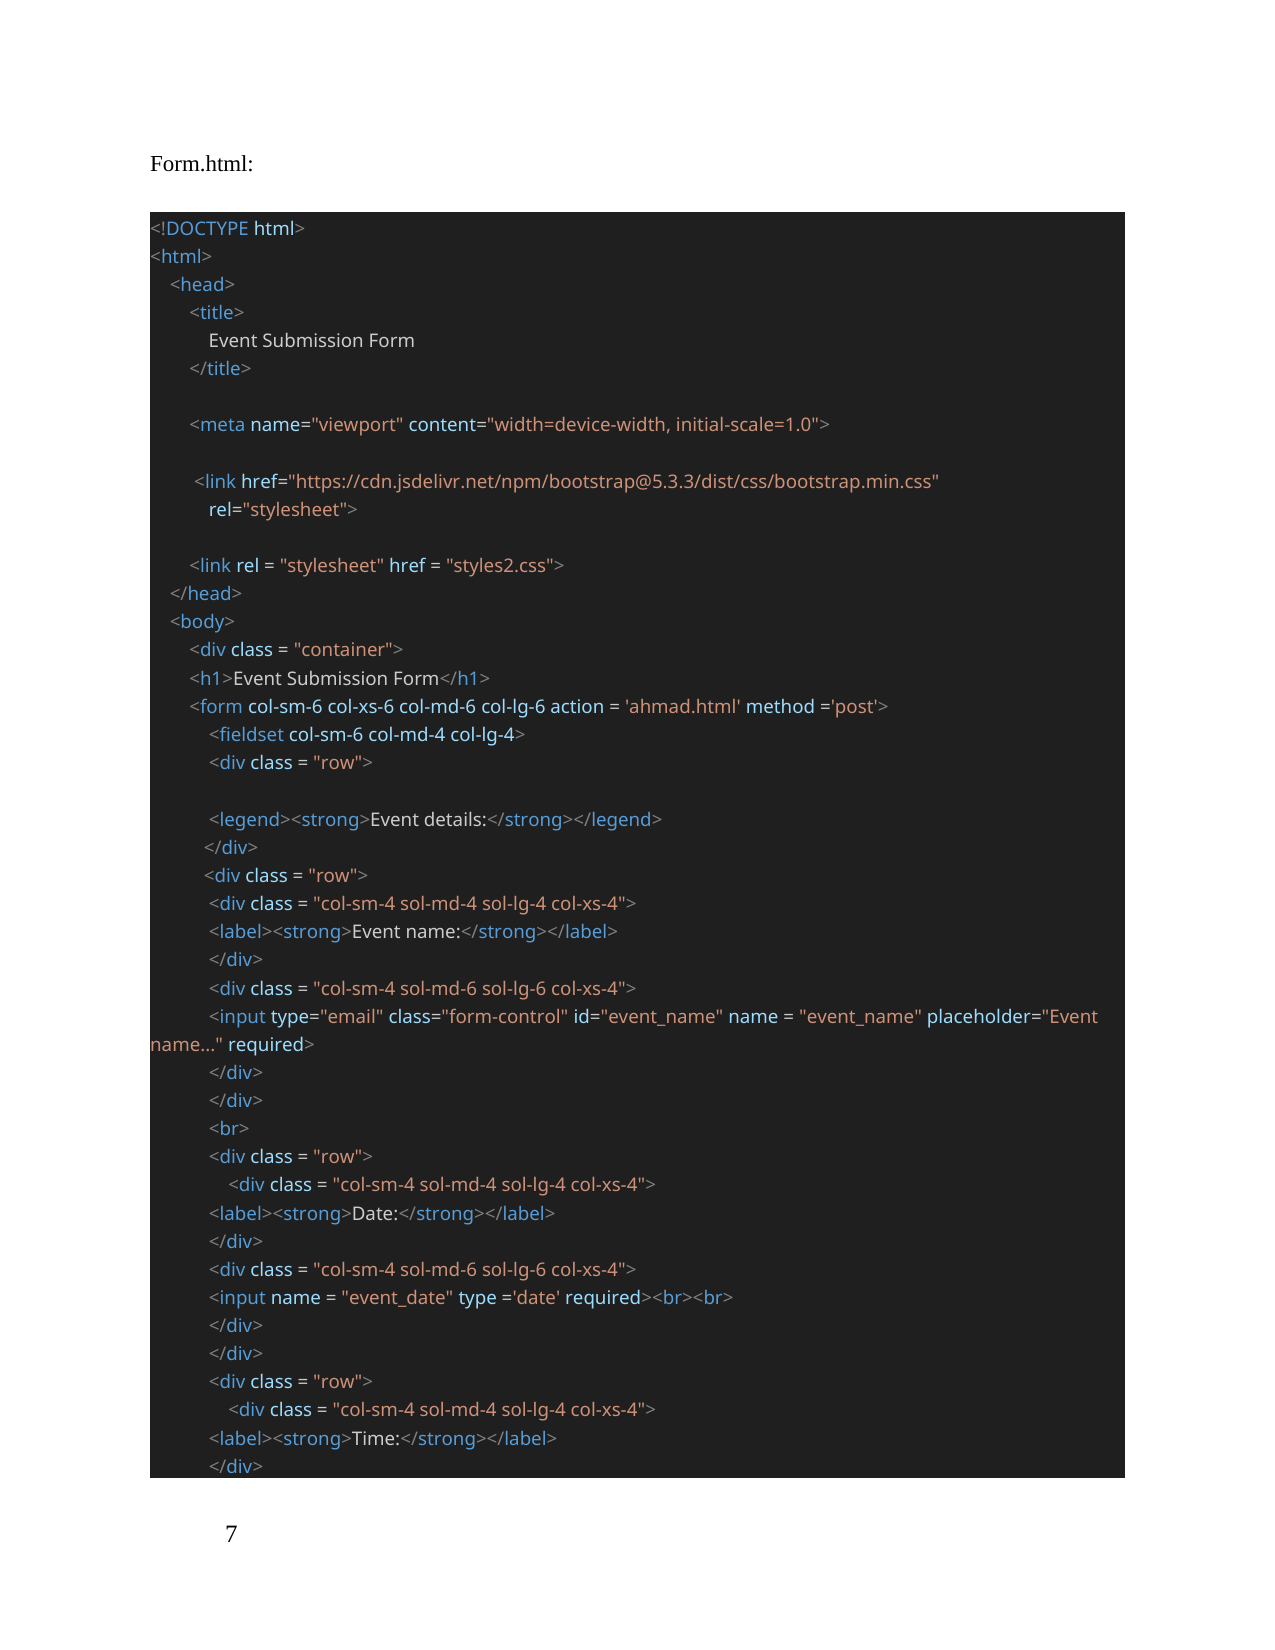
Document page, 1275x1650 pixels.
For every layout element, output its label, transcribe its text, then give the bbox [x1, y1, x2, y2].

text <meta name="viewport" content="width=device-width, initial-scale=1.0"> [150, 409, 1125, 437]
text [150, 1394, 1125, 1422]
text <h1>Event Submission Form</h1> [150, 662, 1125, 690]
text <div class = "row"> [150, 860, 1125, 888]
text <div class = "row"> [150, 747, 1125, 775]
text <div class = "container"> [150, 634, 1125, 662]
text <div class = "col-sm-4 sol-md-4 sol-lg-4 col-xs-4"> [150, 1169, 1125, 1197]
text <input name = "event_date" type ='date' required><br><br> [150, 1282, 1125, 1310]
text <input type="email" class="form-control" id="event_name" name = "event_name" placeholder="Event name..." required> [150, 1000, 1125, 1057]
text <div class = "col-sm-4 sol-md-4 sol-lg-4 col-xs-4"> [150, 888, 1125, 916]
text </div> [150, 1338, 1125, 1366]
text <label><strong>Time:</strong></label> [150, 1422, 1125, 1450]
text <label><strong>Date:</strong></label> [150, 1197, 1125, 1225]
text Form.html: [150, 150, 1125, 176]
text <head> [150, 268, 1125, 297]
text rel="stylesheet"> [150, 493, 1125, 522]
text <legend><strong>Event details:</strong></legend> [150, 803, 1125, 832]
text <form col-sm-6 col-xs-6 col-md-6 col-lg-6 action = 'ahmad.html' method ='post'> [150, 690, 1125, 718]
text <link href="https://cdn.jsdelivr.net/npm/bootstrap@5.3.3/dist/css/bootstrap.min.css" [150, 465, 1125, 493]
text </div> [150, 1085, 1125, 1113]
text </head> [150, 578, 1125, 606]
text <html> [150, 240, 1125, 268]
text <body> [150, 606, 1125, 634]
text <div class = "col-sm-4 sol-md-6 sol-lg-6 col-xs-4"> [150, 972, 1125, 1000]
text <link rel = "stylesheet" href = "styles2.css"> [150, 550, 1125, 578]
text </div> [150, 944, 1125, 972]
text <fieldset col-sm-6 col-md-4 col-lg-4> [150, 718, 1125, 747]
text </div> [150, 1450, 1125, 1478]
text <div class = "col-sm-4 sol-md-6 sol-lg-6 col-xs-4"> [150, 1253, 1125, 1282]
text <div class = "row"> [150, 1366, 1125, 1394]
text Event Submission Form [150, 325, 1125, 353]
text <!DOCTYPE html> [150, 212, 1125, 240]
text </title> [150, 353, 1125, 381]
text <div class = "row"> [150, 1141, 1125, 1169]
text <label><strong>Event name:</strong></label> [150, 916, 1125, 944]
text <br> [150, 1113, 1125, 1141]
text </div> [150, 1057, 1125, 1085]
text </div> [150, 832, 1125, 860]
text <title> [150, 297, 1125, 325]
text </div> [150, 1310, 1125, 1338]
text </div> [150, 1225, 1125, 1253]
